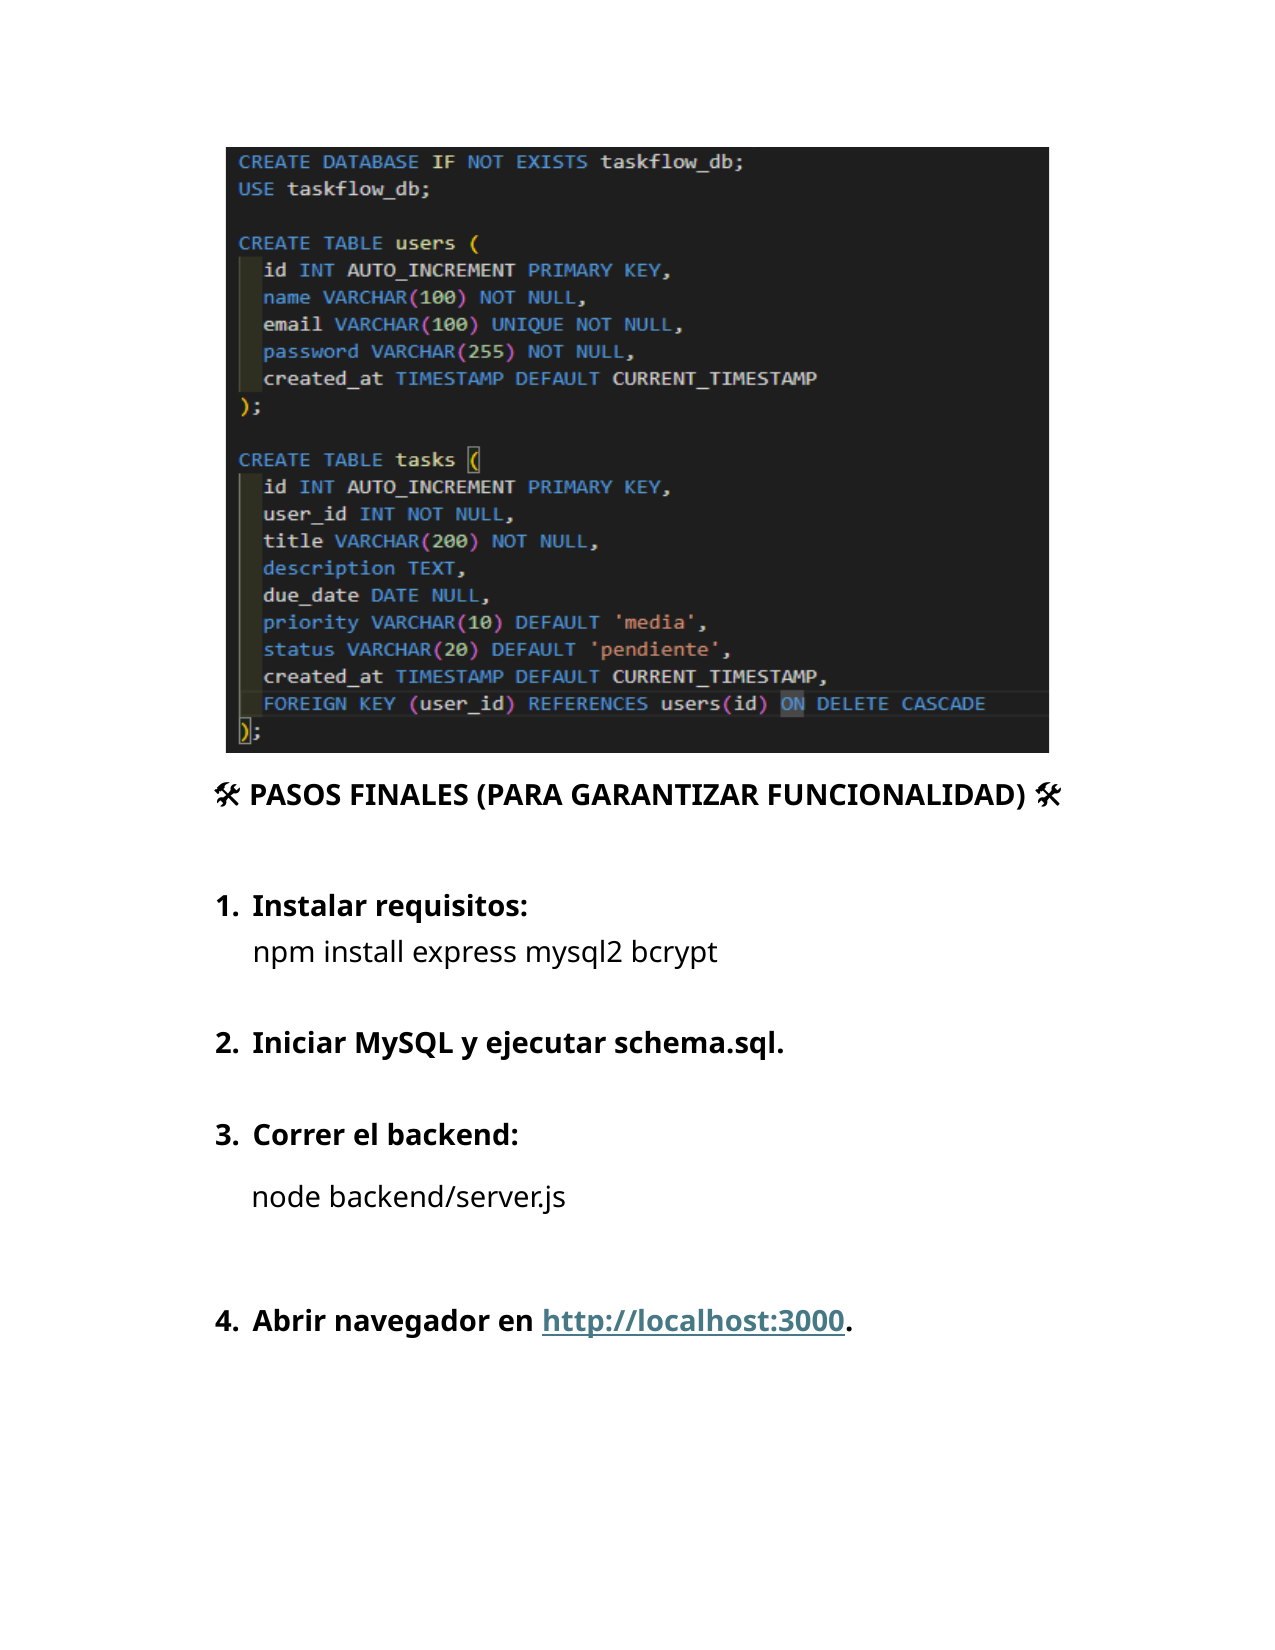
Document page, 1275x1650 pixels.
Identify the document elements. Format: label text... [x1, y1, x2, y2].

list npm install express mysql2 bcrypt [252, 931, 1098, 971]
text 🛠️ PASOS FINALES (PARA GARANTIZAR FUNCIONALIDAD) 🛠️ [177, 774, 1098, 814]
picture [225, 147, 1050, 753]
list Instalar requisitos: [215, 886, 1098, 925]
list Abrir navegador en http://localhost:3000. [215, 1301, 1098, 1340]
list Correr el backend: [215, 1114, 1098, 1153]
text node backend/server.js [177, 1176, 1098, 1216]
list Iniciar MySQL y ejecutar schema.sql. [215, 1022, 1098, 1062]
